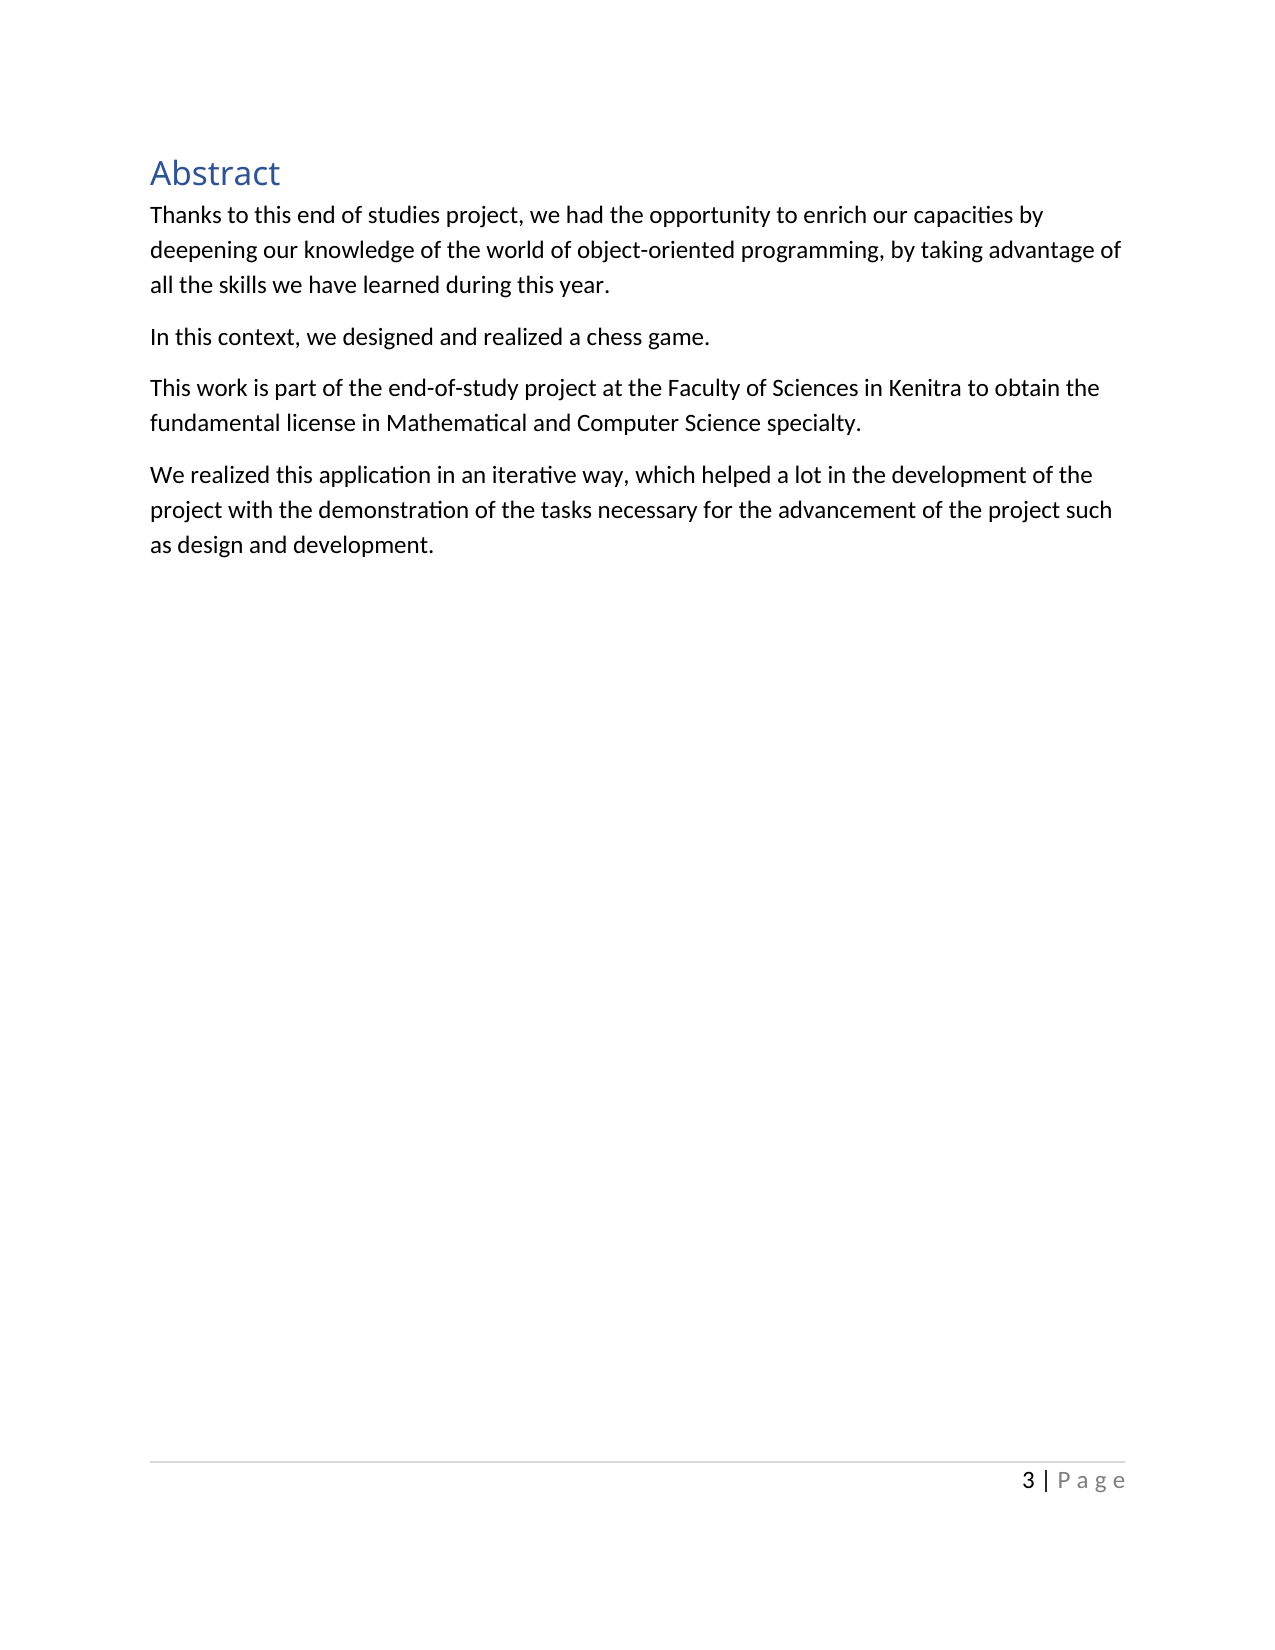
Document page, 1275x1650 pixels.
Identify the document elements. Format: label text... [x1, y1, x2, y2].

subtitle Abstract [150, 150, 1125, 195]
text In this context, we designed and realized a chess game. [150, 321, 1125, 351]
text Thanks to this end of studies project, we had the opportunity to enrich our capacities by deepening our knowledge of the world of object-oriented programming, by taking advantage of all the skills we have learned during this year. [150, 199, 1125, 299]
text This work is part of the end-of-study project at the Faculty of Sciences in Kenitra to obtain the fundamental license in Mathematical and Computer Science specialty. [150, 372, 1125, 438]
text We realized this application in an iterative way, which helped a lot in the development of the project with the demonstration of the tasks necessary for the advancement of the project such as design and development. [150, 459, 1125, 559]
